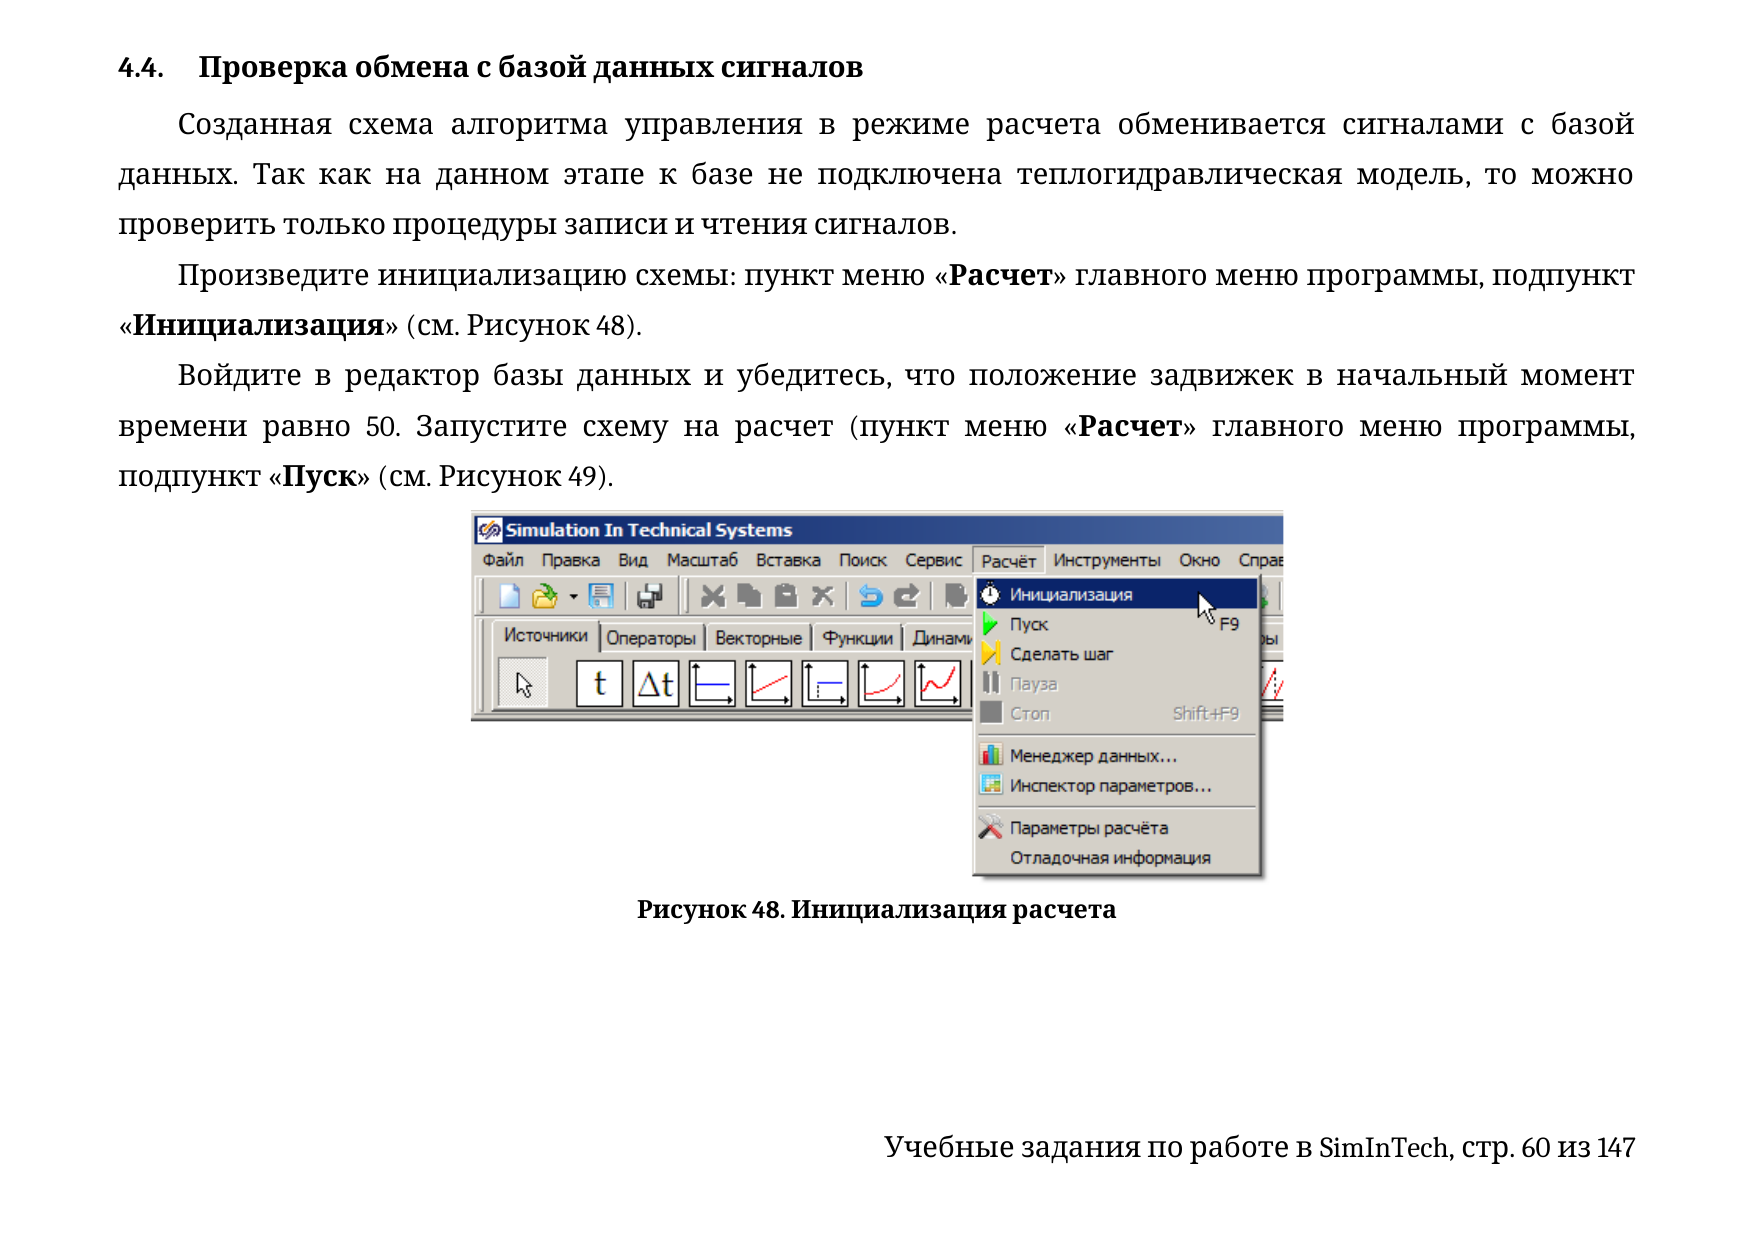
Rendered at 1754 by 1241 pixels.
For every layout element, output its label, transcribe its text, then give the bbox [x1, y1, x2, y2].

text Созданная схема алгоритма управления в режиме расчета обменивается сигналами с базой данных. Так как на данном этапе к базе не подключена теплогидравлическая модель, то можно проверить только процедуры записи и чтения сигналов. [118, 108, 1636, 242]
picture [470, 510, 1284, 897]
subtitle Проверка обмена с базой данных сигналов [118, 51, 1636, 85]
